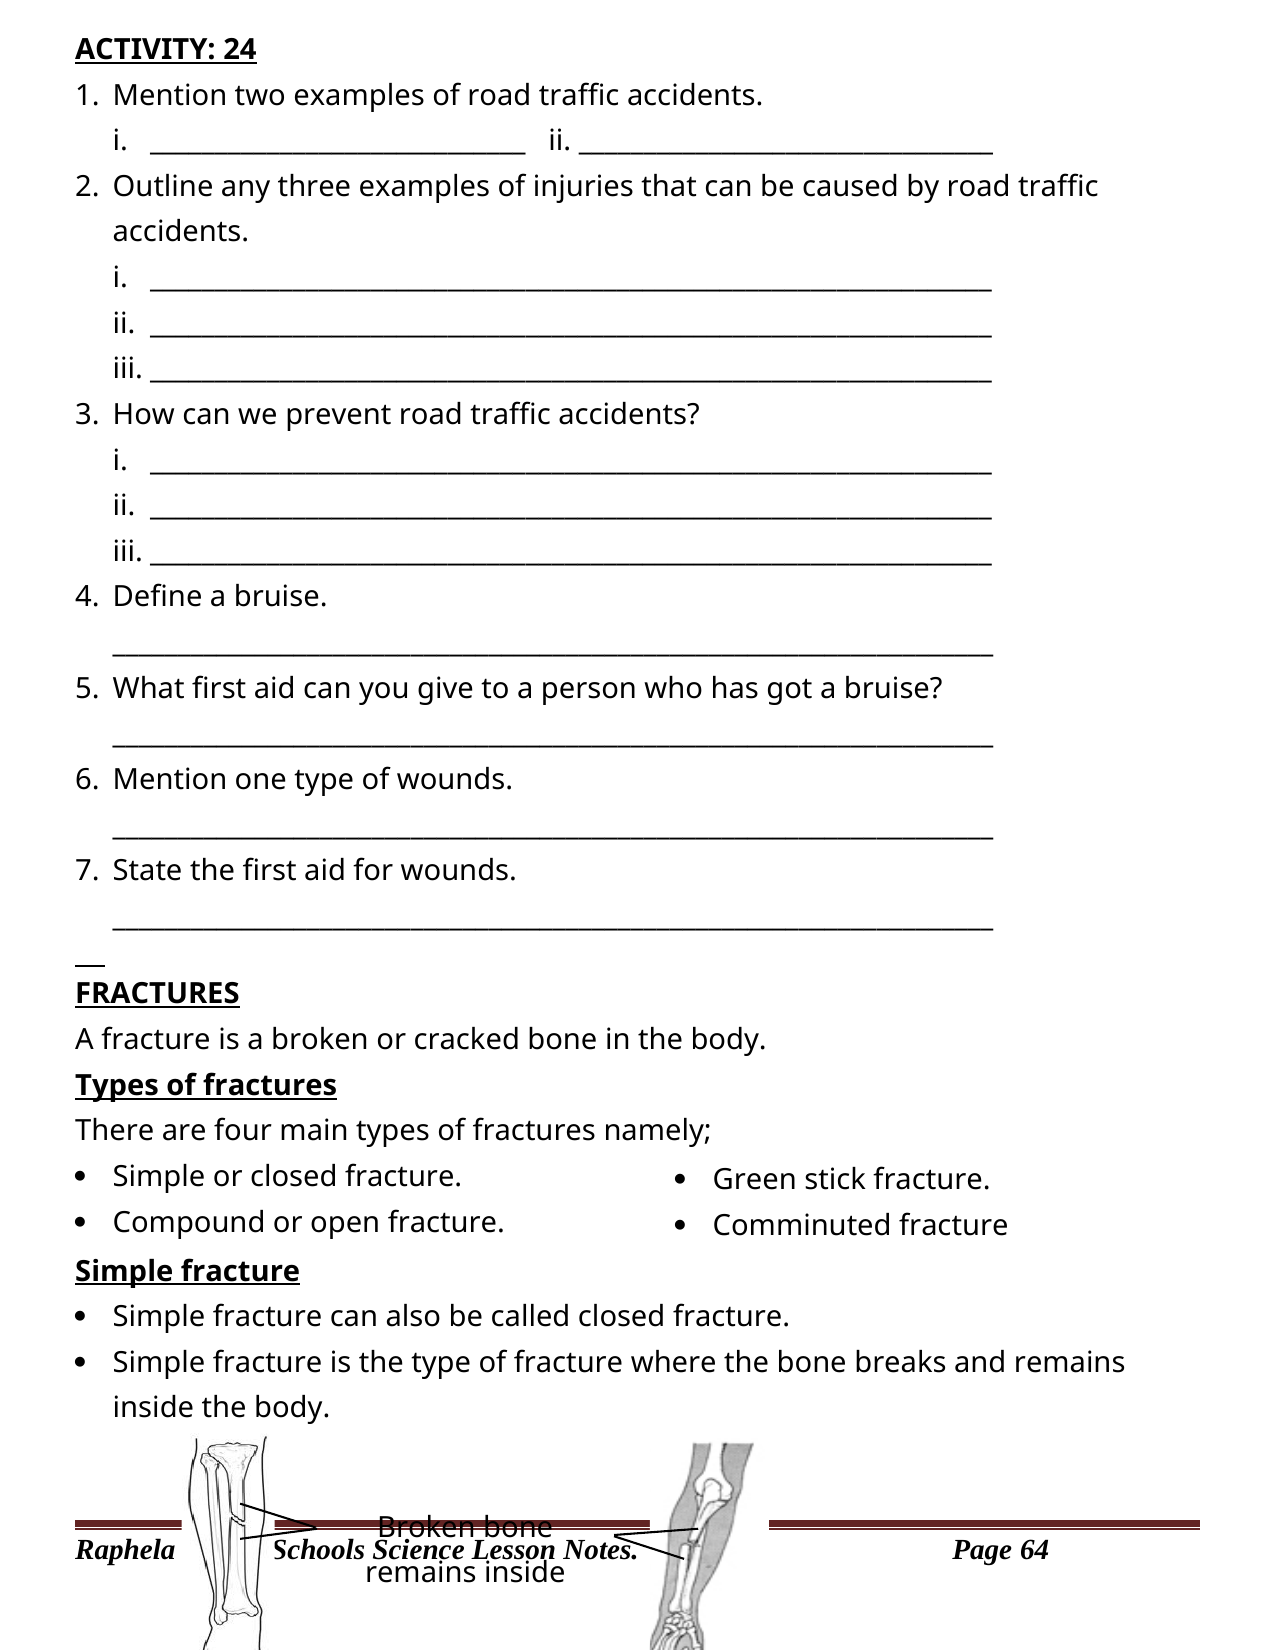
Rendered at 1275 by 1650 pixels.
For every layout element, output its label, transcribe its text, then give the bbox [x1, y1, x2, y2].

list _________________________________________________________________ [112, 347, 1200, 387]
text A fracture is a broken or cracked bone in the body. [75, 1018, 1200, 1058]
text Types of fractures [75, 1064, 1200, 1104]
list Green stick fracture. [675, 1158, 1200, 1198]
text Simple fracture [75, 1250, 1200, 1289]
list Simple fracture can also be called closed fracture. [75, 1295, 1200, 1335]
list What first aid can you give to a person who has got a bruise? [75, 667, 1200, 707]
list _________________________________________________________________ [112, 439, 1200, 478]
list Define a bruise. [75, 576, 1200, 615]
list Compound or open fracture. [75, 1201, 600, 1241]
picture [181, 1433, 275, 1650]
list Simple fracture is the type of fracture where the bone breaks and remains inside the body. [75, 1341, 1200, 1426]
list ____________________________________________________________________ [112, 621, 1200, 661]
list _________________________________________________________________ [112, 484, 1200, 524]
list Mention one type of wounds. [75, 758, 1200, 798]
list State the first aid for wounds. [75, 849, 1200, 889]
list How can we prevent road traffic accidents? [75, 393, 1200, 433]
list ____________________________________________________________________ [112, 712, 1200, 752]
text FRACTURES [75, 973, 1200, 1012]
list ____________________________________________________________________ [112, 804, 1200, 843]
text ACTIVITY: 24 [75, 28, 1200, 68]
text There are four main types of fractures namely; [75, 1110, 1200, 1149]
list Outline any three examples of injuries that can be caused by road traffic accidents. [75, 165, 1200, 250]
list Mention two examples of road traffic accidents. [75, 74, 1200, 113]
list _________________________________________________________________ [112, 302, 1200, 342]
list Comminuted fracture [675, 1204, 1200, 1244]
list _________________________________________________________________ [112, 256, 1200, 296]
picture [649, 1438, 769, 1650]
list _____________________________ ii. ________________________________ [112, 119, 1200, 159]
list _________________________________________________________________ [112, 530, 1200, 570]
list Simple or closed fracture. [75, 1155, 600, 1195]
list ____________________________________________________________________ [112, 895, 1200, 935]
